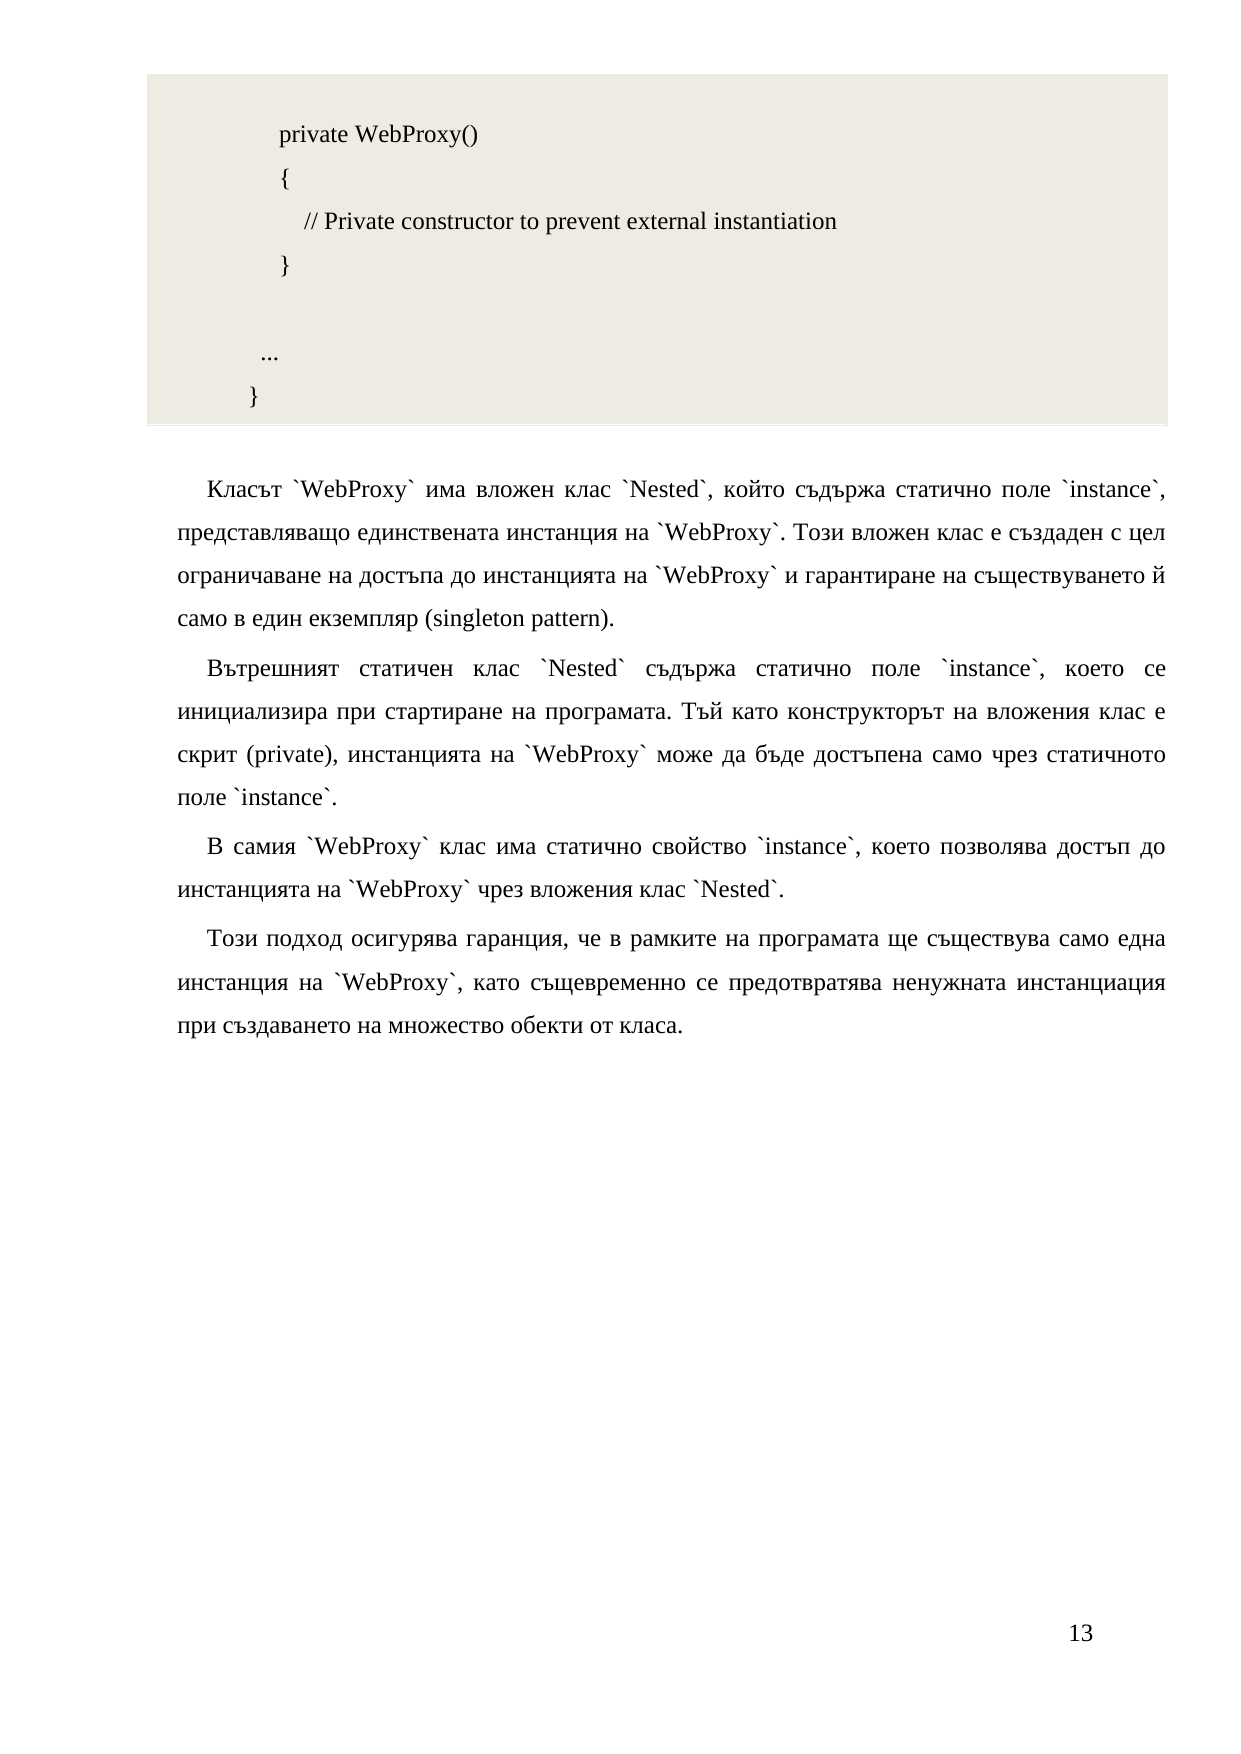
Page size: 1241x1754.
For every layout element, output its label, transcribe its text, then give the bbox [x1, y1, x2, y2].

text Вътрешният статичен клас `Nested` съдържа статично поле `instance`, което се инициализира при стартиране на програмата. Тъй като конструкторът на вложения клас е скрит (private), инстанцията на `WebProxy` може да бъде достъпена само чрез статичното поле `instance`. [177, 653, 1167, 811]
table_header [148, 76, 1166, 424]
text В самия `WebProxy` клас има статично свойство `instance`, което позволява достъп до инстанцията на `WebProxy` чрез вложения клас `Nested`. [177, 831, 1167, 903]
text Този подход осигурява гаранция, че в рамките на програмата ще съществува само една инстанция на `WebProxy`, като същевременно се предотвратява ненужната инстанциация при създаването на множество обекти от класа. [177, 923, 1167, 1038]
text Класът `WebProxy` има вложен клас `Nested`, който съдържа статично поле `instance`, представляващо единствената инстанция на `WebProxy`. Този вложен клас е създаден с цел ограничаване на достъпа до инстанцията на `WebProxy` и гарантиране на съществуването й само в един екземпляр (singleton pattern). [177, 474, 1167, 632]
